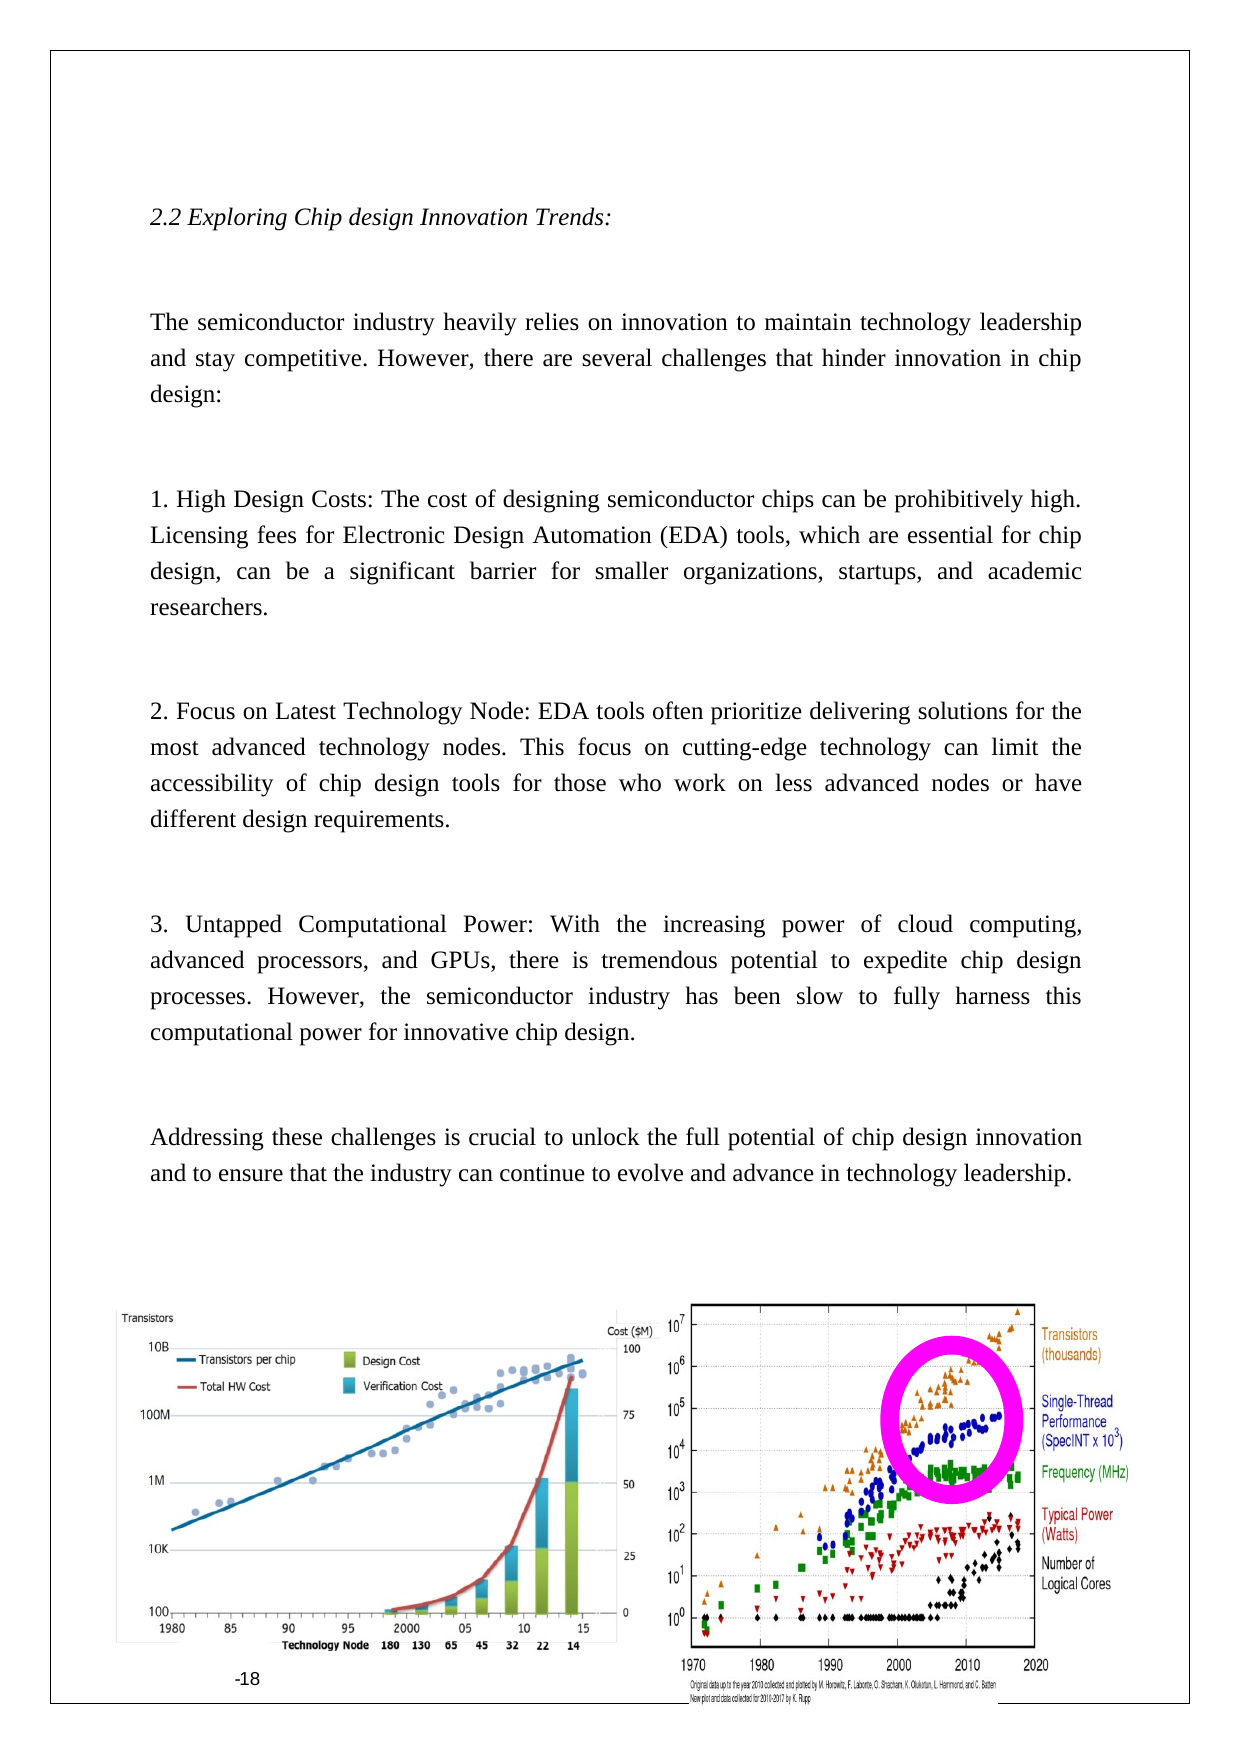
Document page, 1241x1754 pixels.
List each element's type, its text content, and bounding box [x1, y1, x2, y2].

picture [667, 1299, 1128, 1706]
text 2.2 Exploring Chip design Innovation Trends: [150, 202, 1083, 231]
text Addressing these challenges is crucial to unlock the full potential of chip design innovation and to ensure that the industry can continue to evolve and advance in technology leadership. [150, 1122, 1083, 1186]
text 2. Focus on Latest Technology Node: EDA tools often prioritize delivering solutions for the most advanced technology nodes. This focus on cutting-edge technology can limit the accessibility of chip design tools for those who work on less advanced nodes or have different design requirements. [150, 696, 1083, 833]
text 3. Untapped Computational Power: With the increasing power of cloud computing, advanced processors, and GPUs, there is tremendous potential to expedite chip design processes. However, the semiconductor industry has been slow to fully harness this computational power for innovative chip design. [150, 909, 1083, 1046]
text The semiconductor industry heavily relies on innovation to maintain technology leadership and stay competitive. However, there are several challenges that hinder innovation in chip design: [150, 307, 1083, 408]
text 1. High Design Costs: The cost of designing semiconductor chips can be prohibitively high. Licensing fees for Electronic Design Automation (EDA) tools, which are essential for chip design, can be a significant barrier for smaller organizations, startups, and academic researchers. [150, 484, 1083, 620]
picture [115, 1299, 660, 1659]
